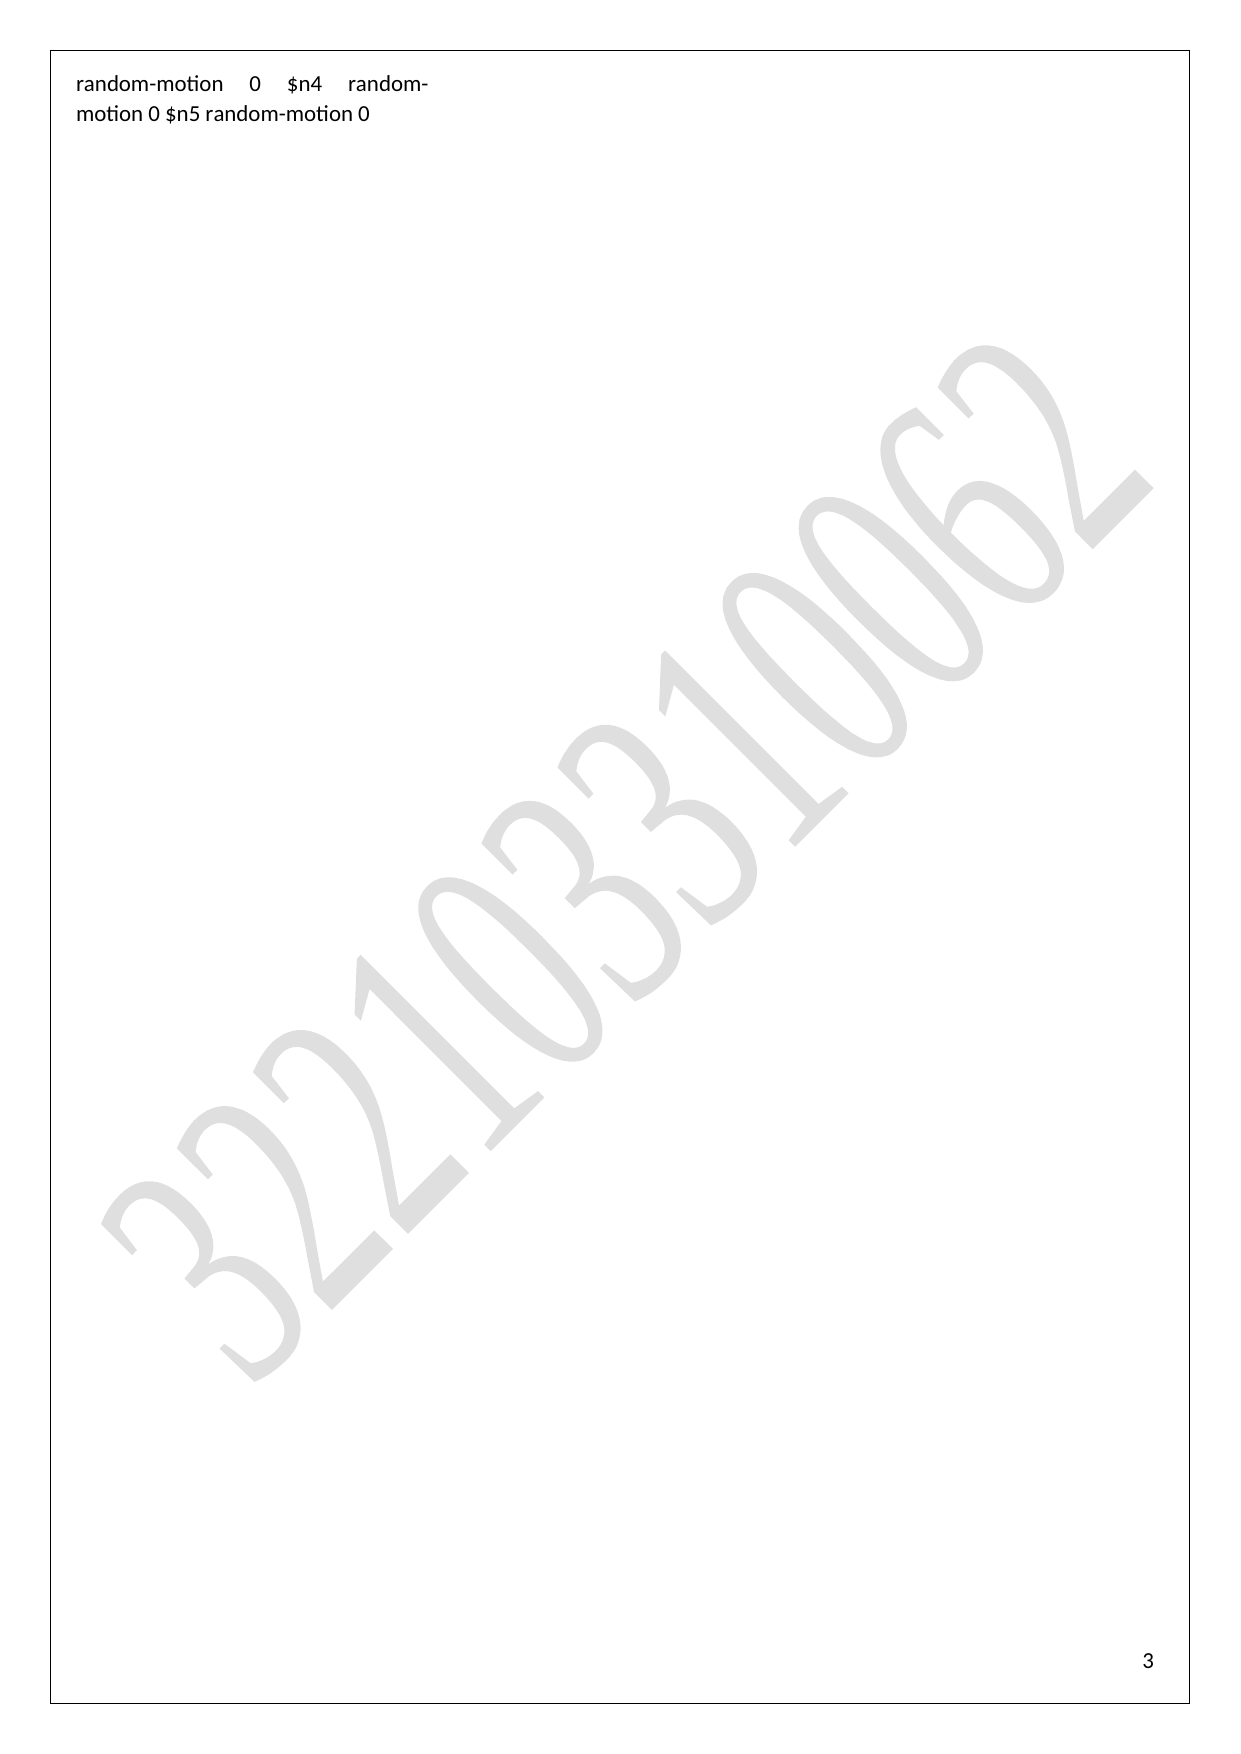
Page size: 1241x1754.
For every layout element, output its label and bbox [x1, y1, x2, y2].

text [75, 69, 428, 127]
